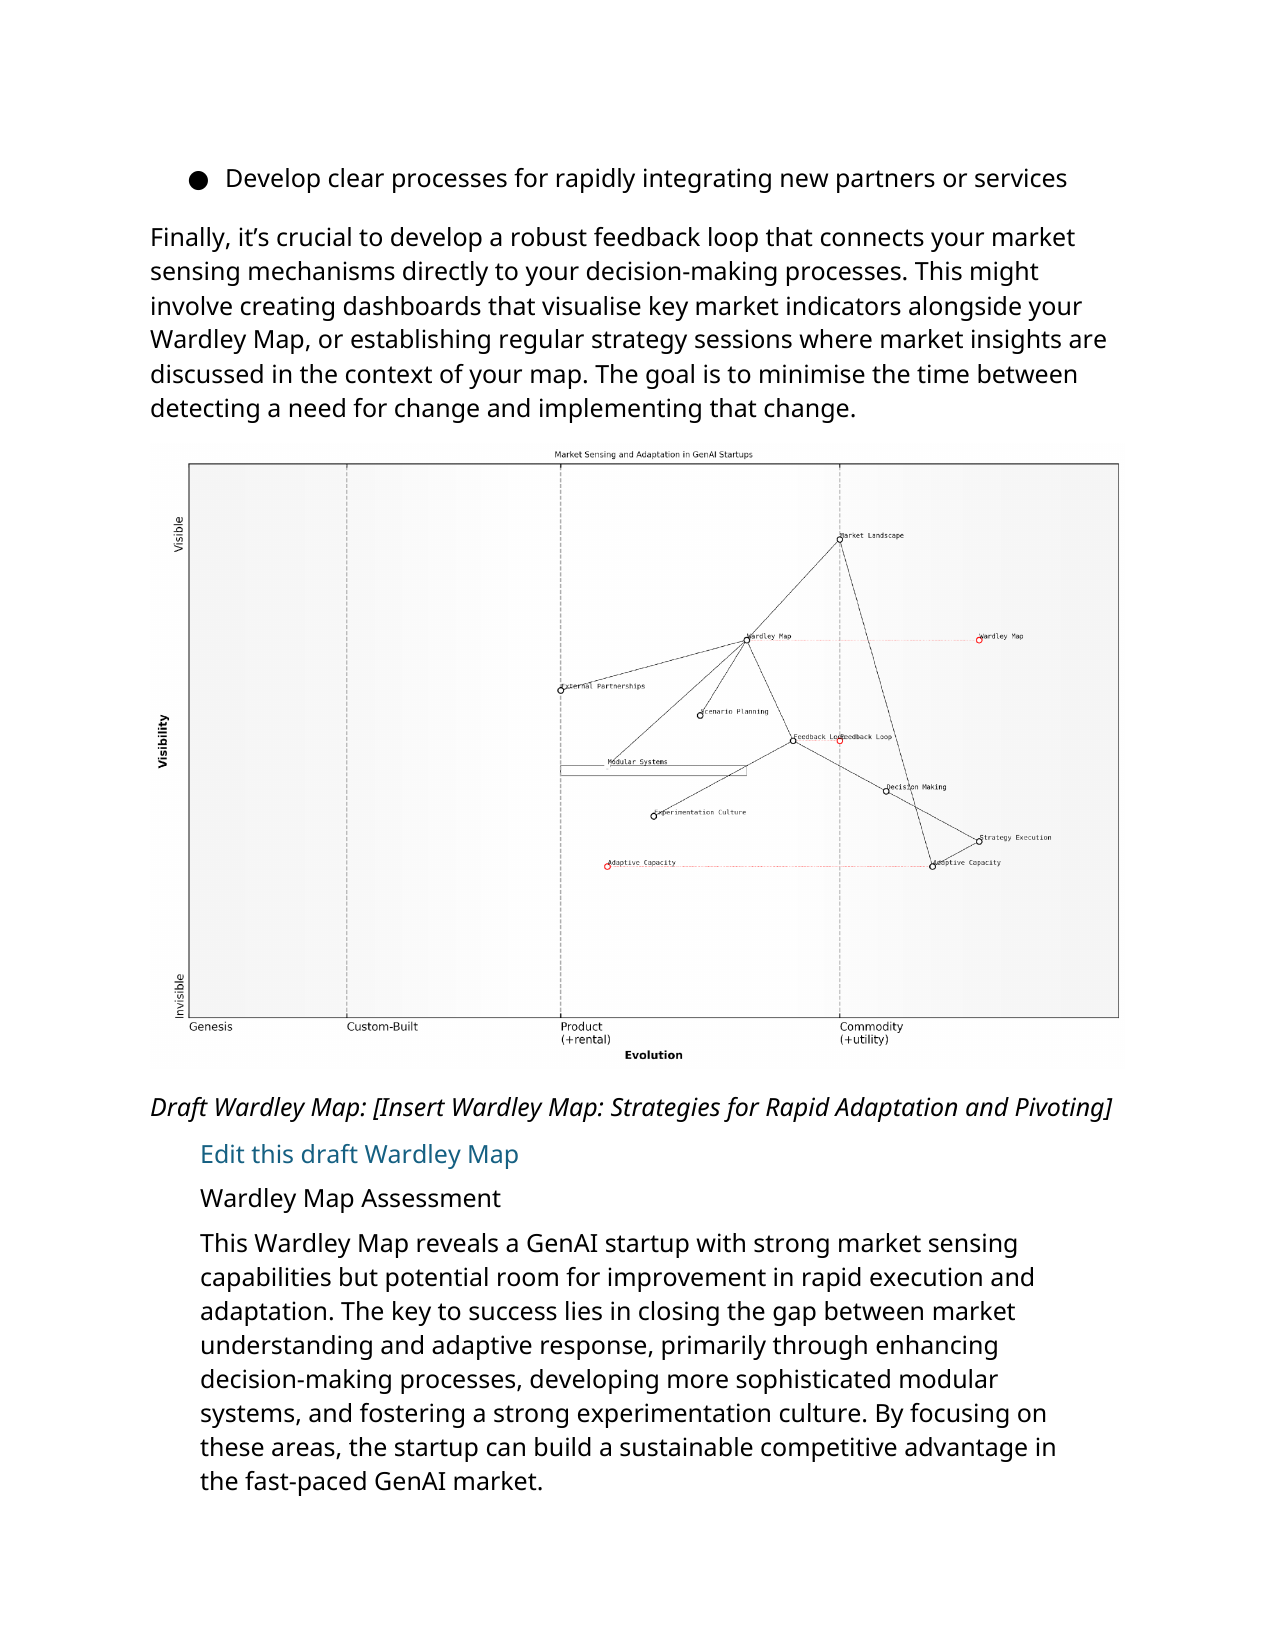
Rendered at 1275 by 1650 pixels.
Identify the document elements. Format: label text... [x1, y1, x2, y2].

list Develop clear processes for rapidly integrating new partners or services [187, 150, 1125, 201]
text Wardley Map Assessment [200, 1181, 1075, 1215]
text Draft Wardley Map: [Insert Wardley Map: Strategies for Rapid Adaptation and Pivoting] [150, 1090, 1125, 1124]
text Finally, it’s crucial to develop a robust feedback loop that connects your market sensing mechanisms directly to your decision-making processes. This might involve creating dashboards that visualise key market indicators alongside your Wardley Map, or establishing regular strategy sessions where market insights are discussed in the context of your map. The goal is to minimise the time between detecting a need for change and implementing that change. [150, 220, 1125, 424]
text Edit this draft Wardley Map [200, 1136, 1075, 1170]
text This Wardley Map reveals a GenAI startup with strong market sensing capabilities but potential room for improvement in rapid execution and adaptation. The key to success lies in closing the gap between market understanding and adaptive response, primarily through enhancing decision-making processes, developing more sophisticated modular systems, and fostering a strong experimentation culture. By focusing on these areas, the startup can build a sustainable competitive advantage in the fast-paced GenAI market. [200, 1225, 1075, 1498]
picture [150, 443, 1125, 1069]
